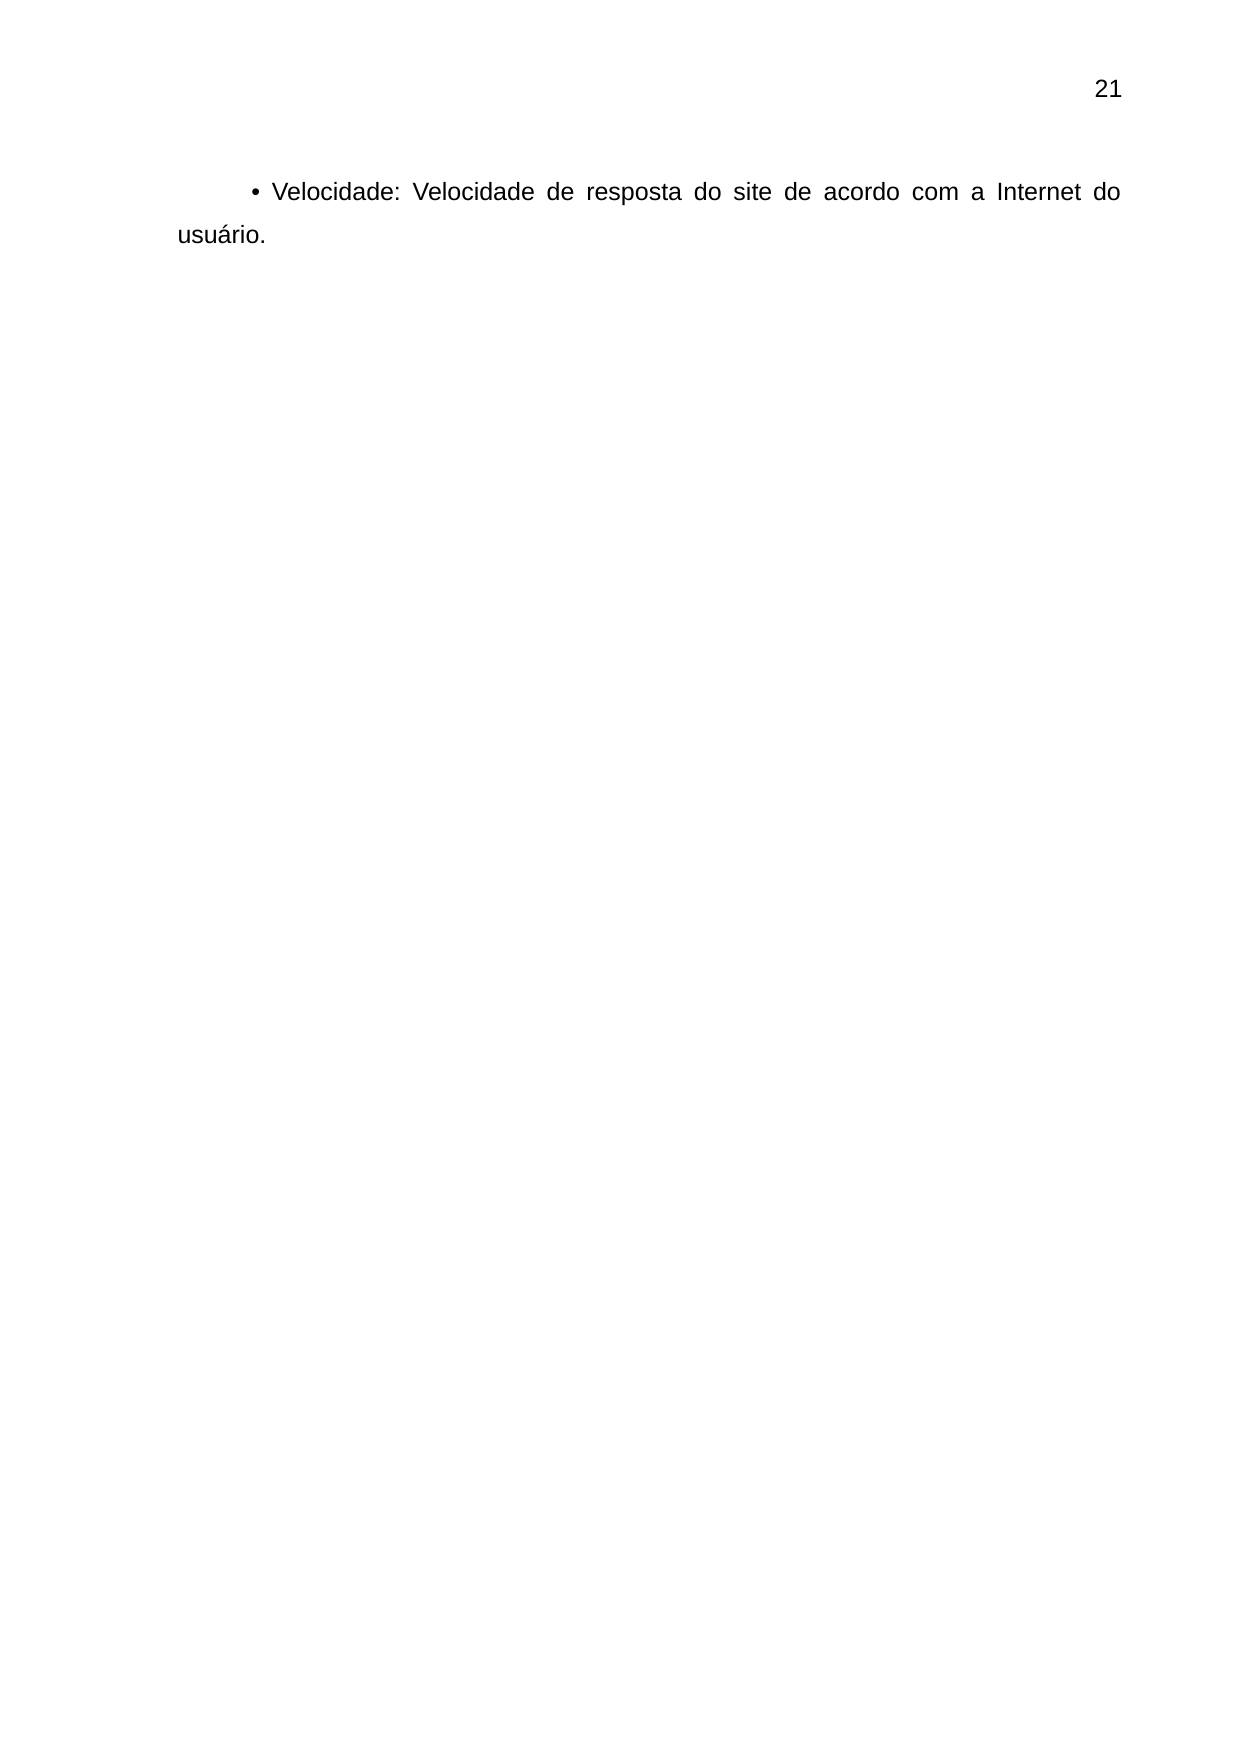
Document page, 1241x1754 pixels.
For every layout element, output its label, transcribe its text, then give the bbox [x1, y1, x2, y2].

text • Velocidade: Velocidade de resposta do site de acordo com a Internet do usuário. [177, 177, 1122, 249]
